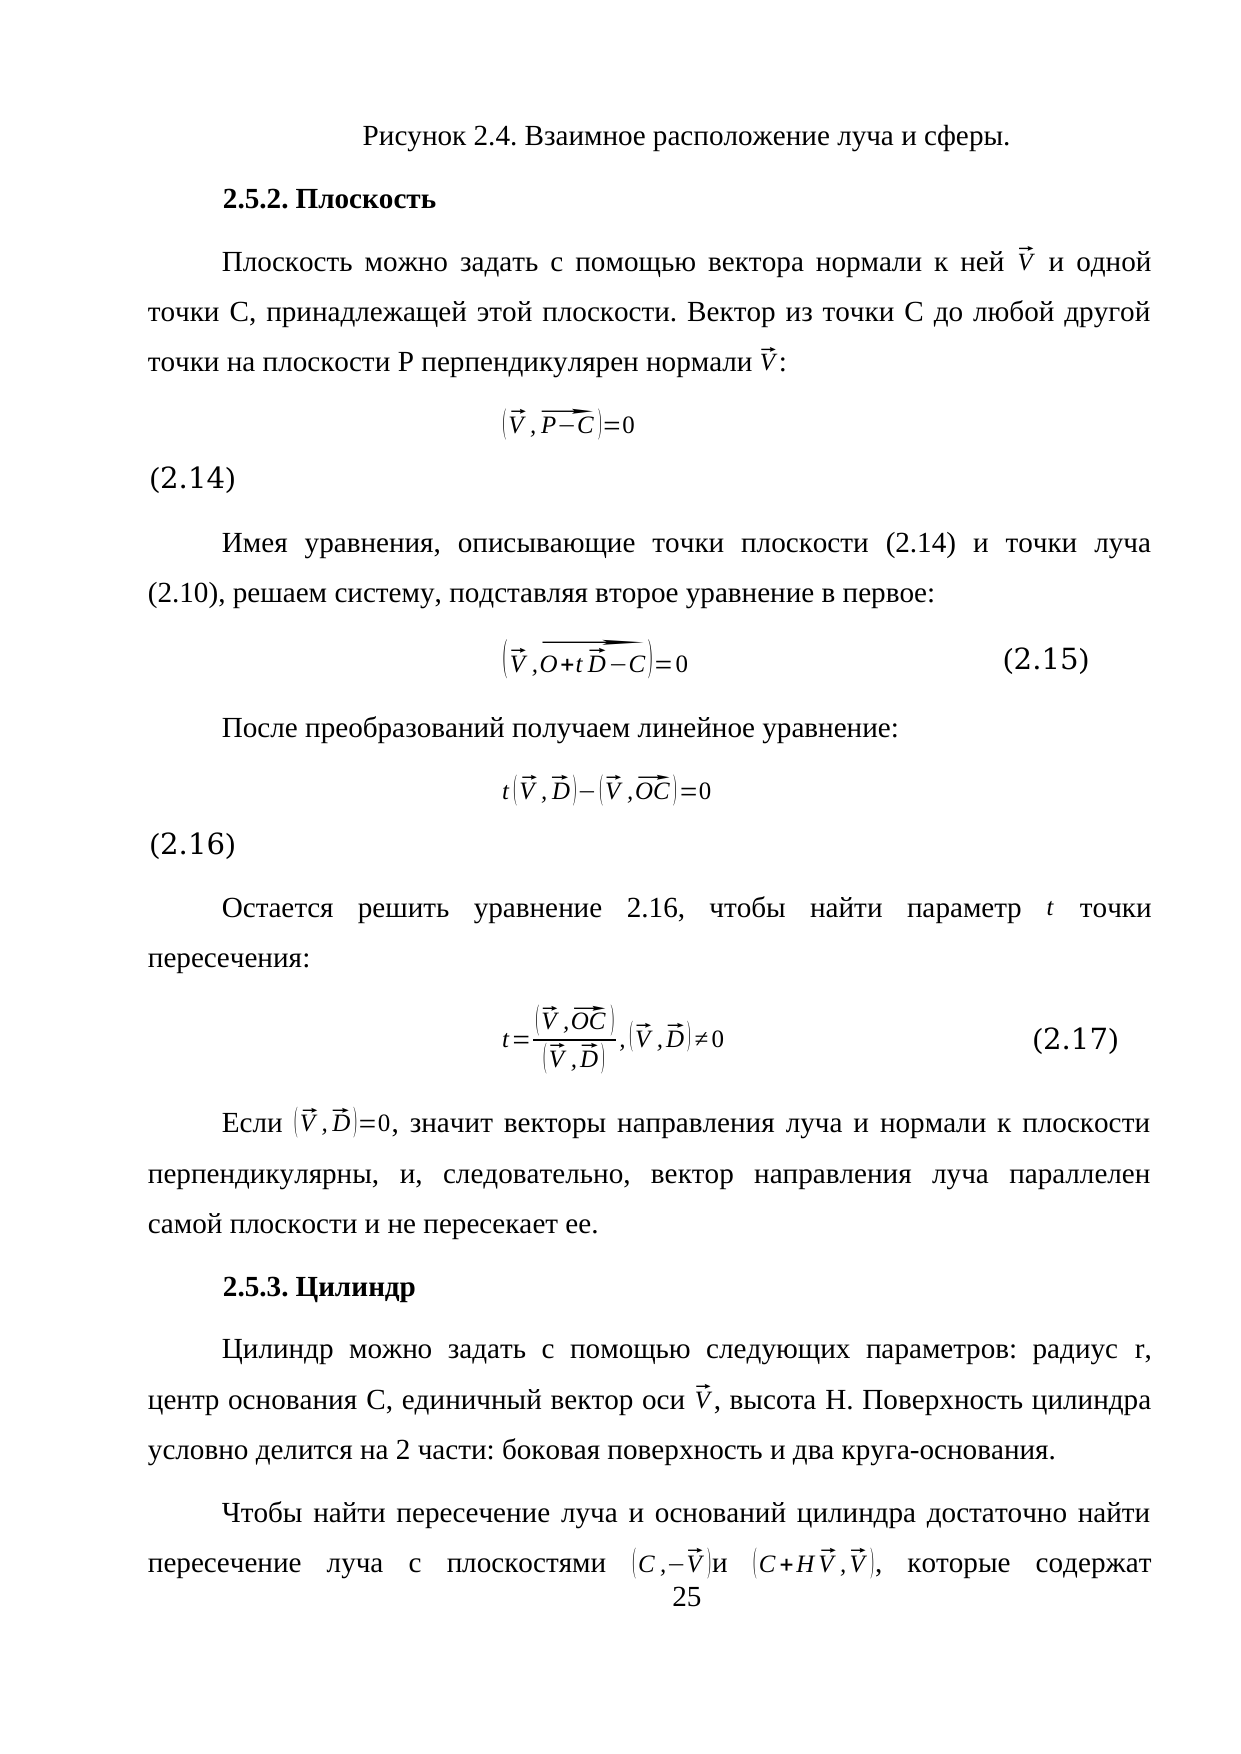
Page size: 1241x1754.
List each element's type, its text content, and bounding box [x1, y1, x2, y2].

text Цилиндр можно задать с помощью следующих параметров: радиус r, центр основания C, единичный вектор оси , высота H. Поверхность цилиндра условно делится на 2 части: боковая поверхность и два круга-основания. [148, 1332, 1152, 1466]
text Остается решить уравнение 2.16, чтобы найти параметр точки пересечения: [148, 890, 1152, 974]
text Имея уравнения, описывающие точки плоскости (2.14) и точки луча (2.10), решаем систему, подставляя второе уравнение в первое: [148, 525, 1152, 608]
text (2.17) [148, 1003, 1152, 1075]
text Рисунок 2.4. Взаимное расположение луча и сферы. [148, 118, 1152, 152]
text (2.16) [148, 773, 1152, 860]
subtitle Цилиндр [223, 1269, 1152, 1302]
subtitle Плоскость [223, 181, 1152, 214]
text (2.14) [148, 407, 1152, 495]
text (2.15) [148, 638, 1152, 680]
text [148, 1495, 1152, 1579]
text Если , значит векторы направления луча и нормали к плоскости перпендикулярны, и, следовательно, вектор направления луча параллелен самой плоскости и не пересекает ее. [148, 1105, 1152, 1239]
text После преобразований получаем линейное уравнение: [148, 710, 1152, 743]
text Плоскость можно задать с помощью вектора нормали к ней и одной точки С, принадлежащей этой плоскости. Вектор из точки С до любой другой точки на плоскости P перпендикулярен нормали : [148, 244, 1152, 378]
